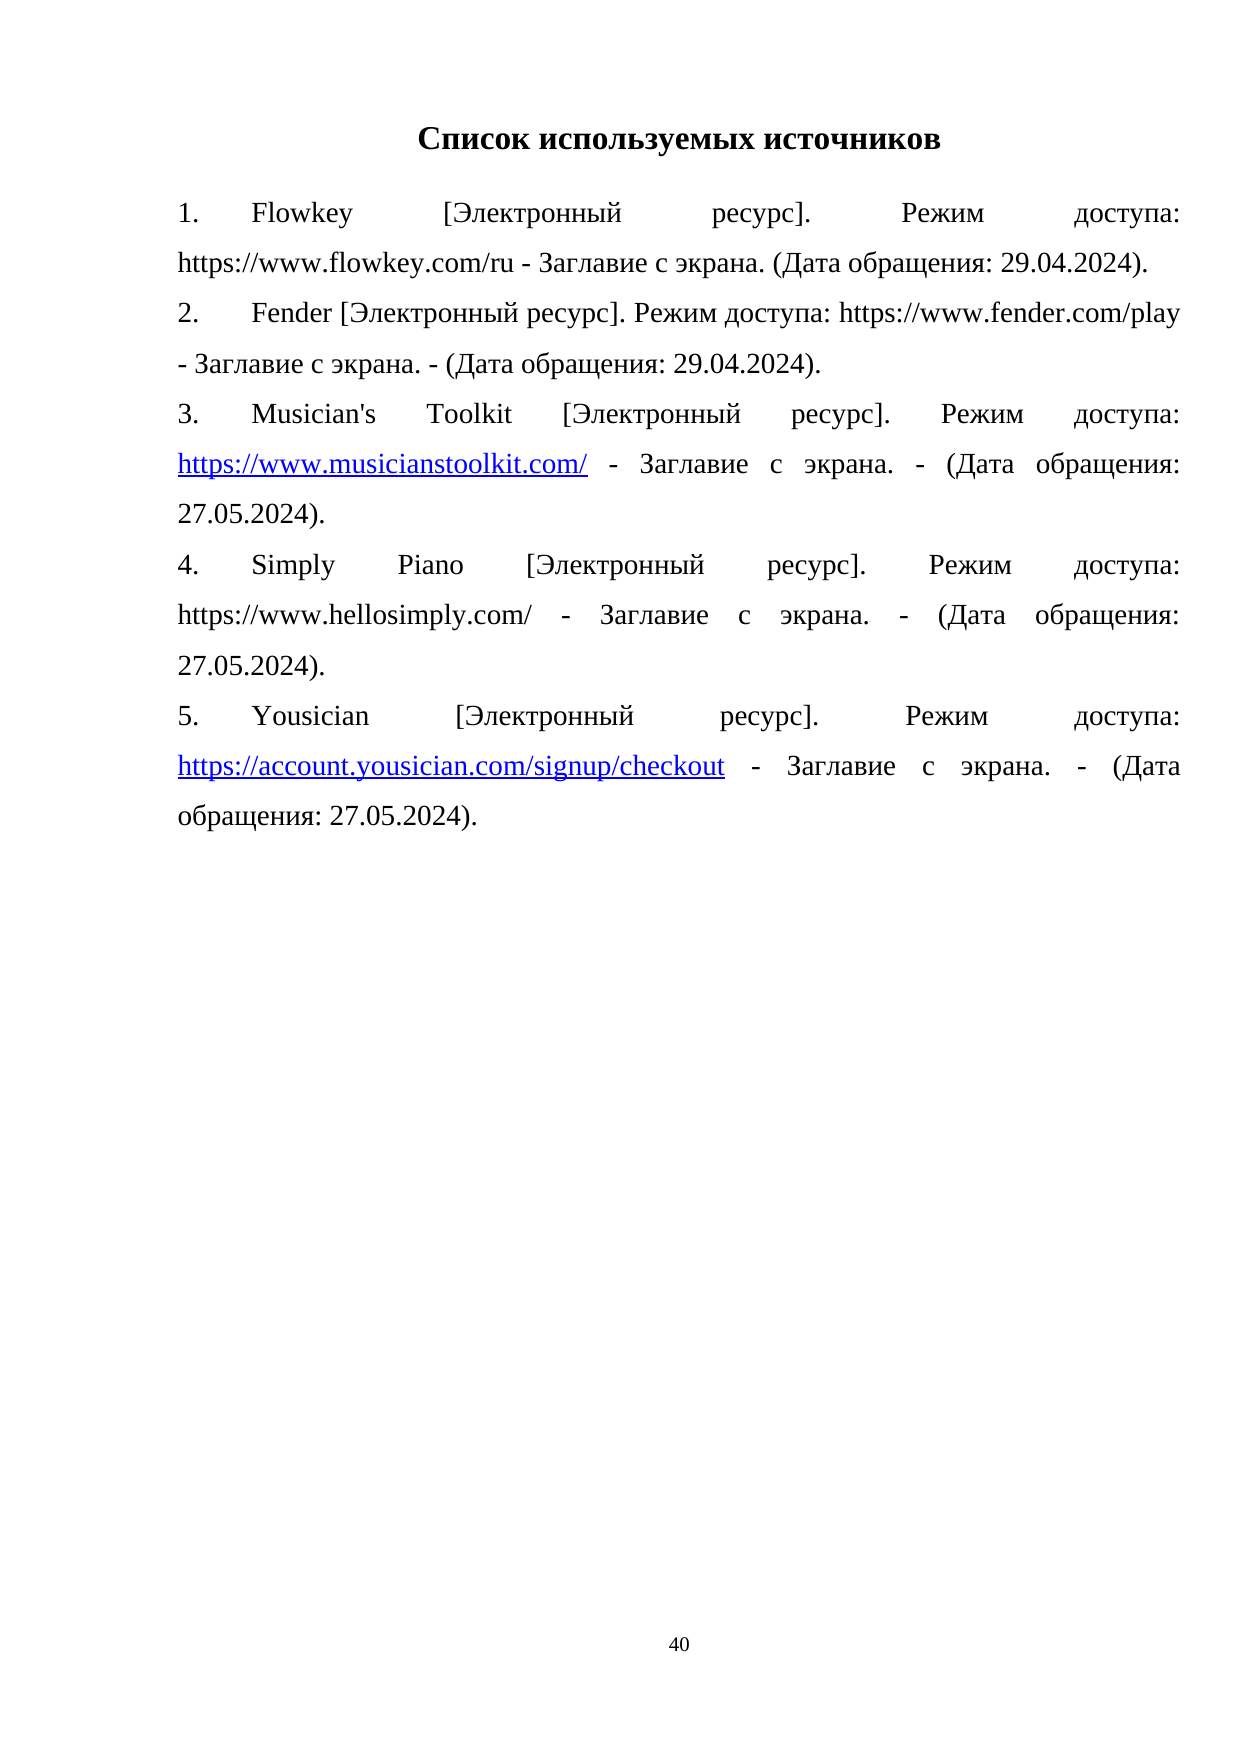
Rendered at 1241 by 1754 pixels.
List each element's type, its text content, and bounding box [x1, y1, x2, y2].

text Список используемых источников [177, 118, 1181, 156]
subtitle Musician's Toolkit [Электронный ресурс]. Режим доступа: https://www.musicianstoolkit.com/ - Заглавие с экрана. - (Дата обращения: 27.05.2024). [177, 396, 1181, 530]
subtitle Fender [Электронный ресурс]. Режим доступа: https://www.fender.com/play - Заглавие с экрана. - (Дата обращения: 29.04.2024). [177, 295, 1181, 379]
subtitle Yousician [Электронный ресурс]. Режим доступа: https://account.yousician.com/signup/checkout - Заглавие с экрана. - (Дата обращения: 27.05.2024). [177, 698, 1181, 832]
subtitle Flowkey [Электронный ресурс]. Режим доступа: https://www.flowkey.com/ru - Заглавие с экрана. (Дата обращения: 29.04.2024). [177, 195, 1181, 279]
subtitle Simply Piano [Электронный ресурс]. Режим доступа: https://www.hellosimply.com/ - Заглавие с экрана. - (Дата обращения: 27.05.2024). [177, 547, 1181, 681]
